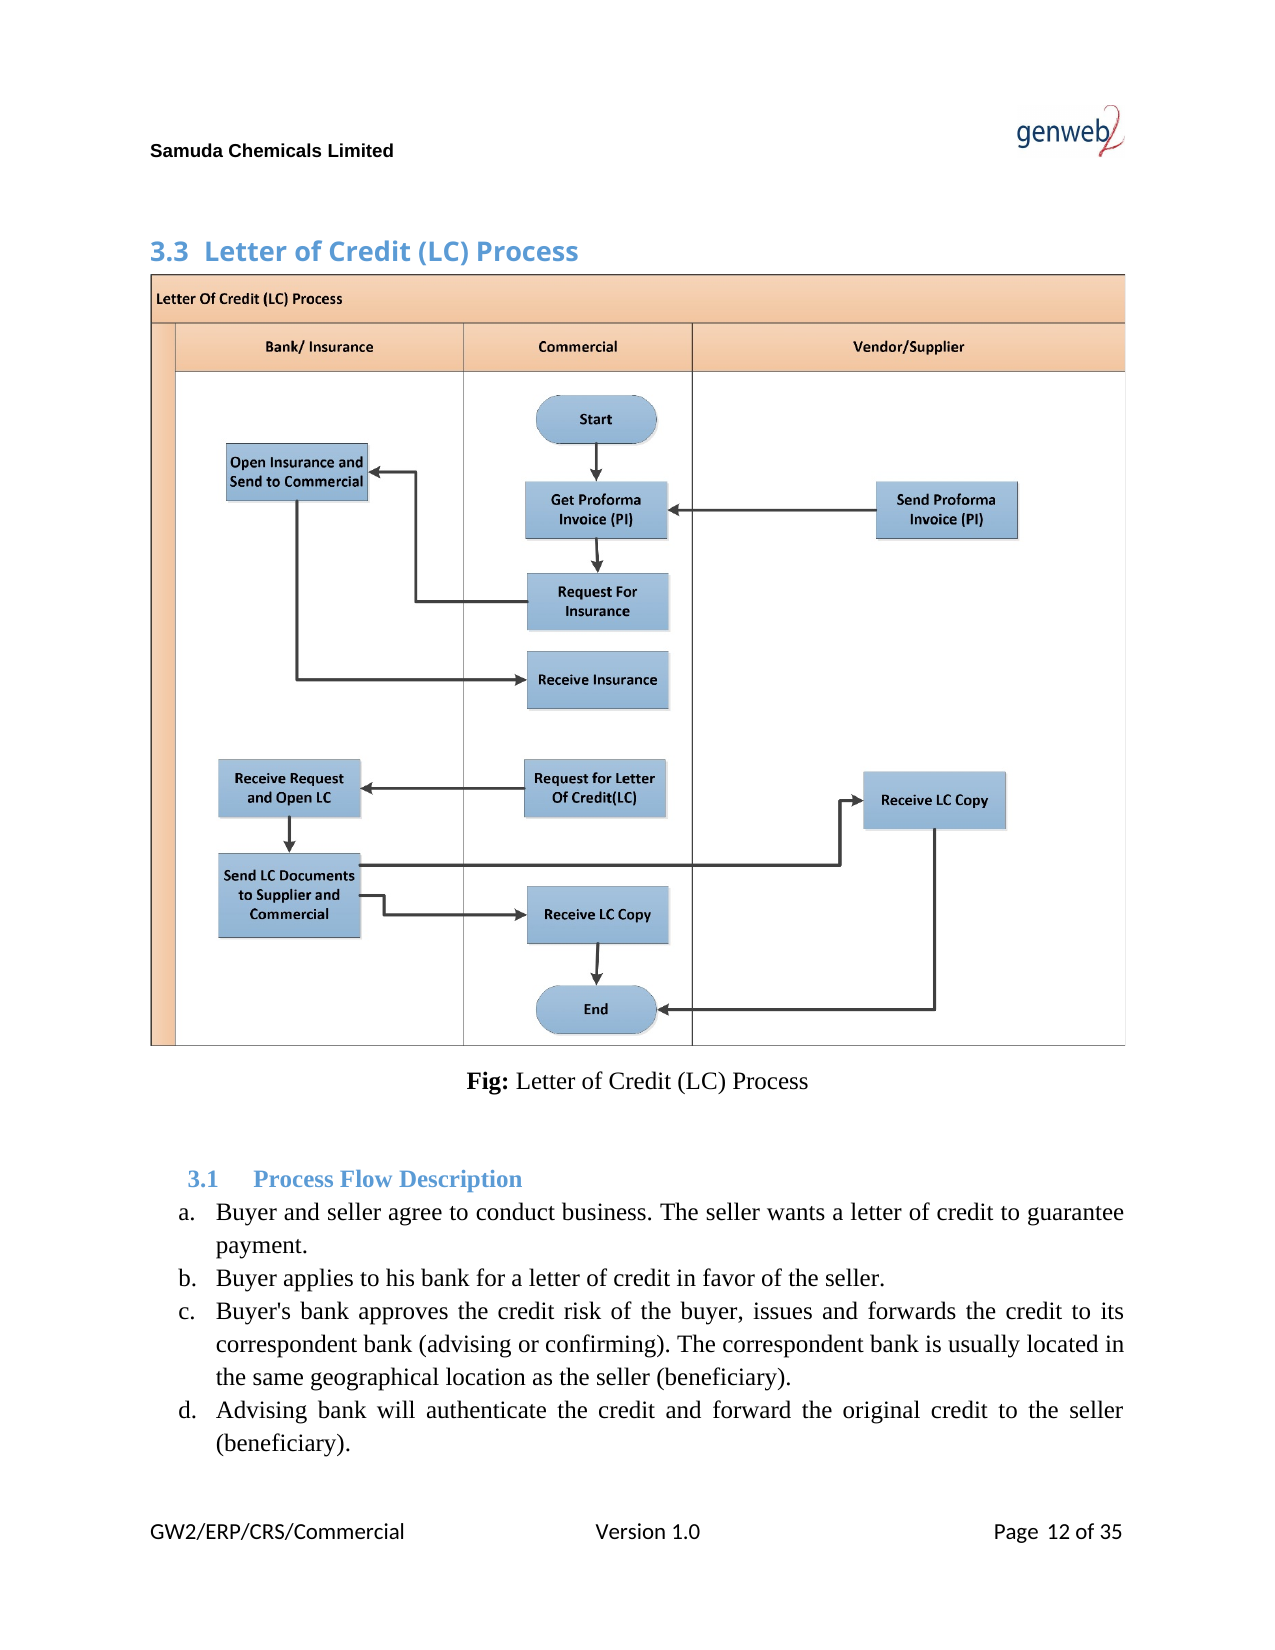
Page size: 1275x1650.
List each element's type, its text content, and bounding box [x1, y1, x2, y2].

list Advising bank will authenticate the credit and forward the original credit to the seller (beneficiary). [178, 1396, 1125, 1457]
list Buyer applies to his bank for a letter of credit in favor of the seller. [178, 1263, 1125, 1292]
picture [150, 274, 1125, 1046]
text Fig: Letter of Credit (LC) Process [150, 1066, 1125, 1095]
subtitle Letter of Credit (LC) Process [150, 232, 1125, 269]
list Buyer and seller agree to conduct business. The seller wants a letter of credit to guarantee payment. [178, 1197, 1125, 1259]
subtitle Process Flow Description [187, 1164, 1125, 1193]
picture [1017, 105, 1125, 158]
list Buyer's bank approves the credit risk of the buyer, issues and forwards the credit to its correspondent bank (advising or confirming). The correspondent bank is usually located in the same geographical location as the seller (beneficiary). [178, 1296, 1125, 1391]
